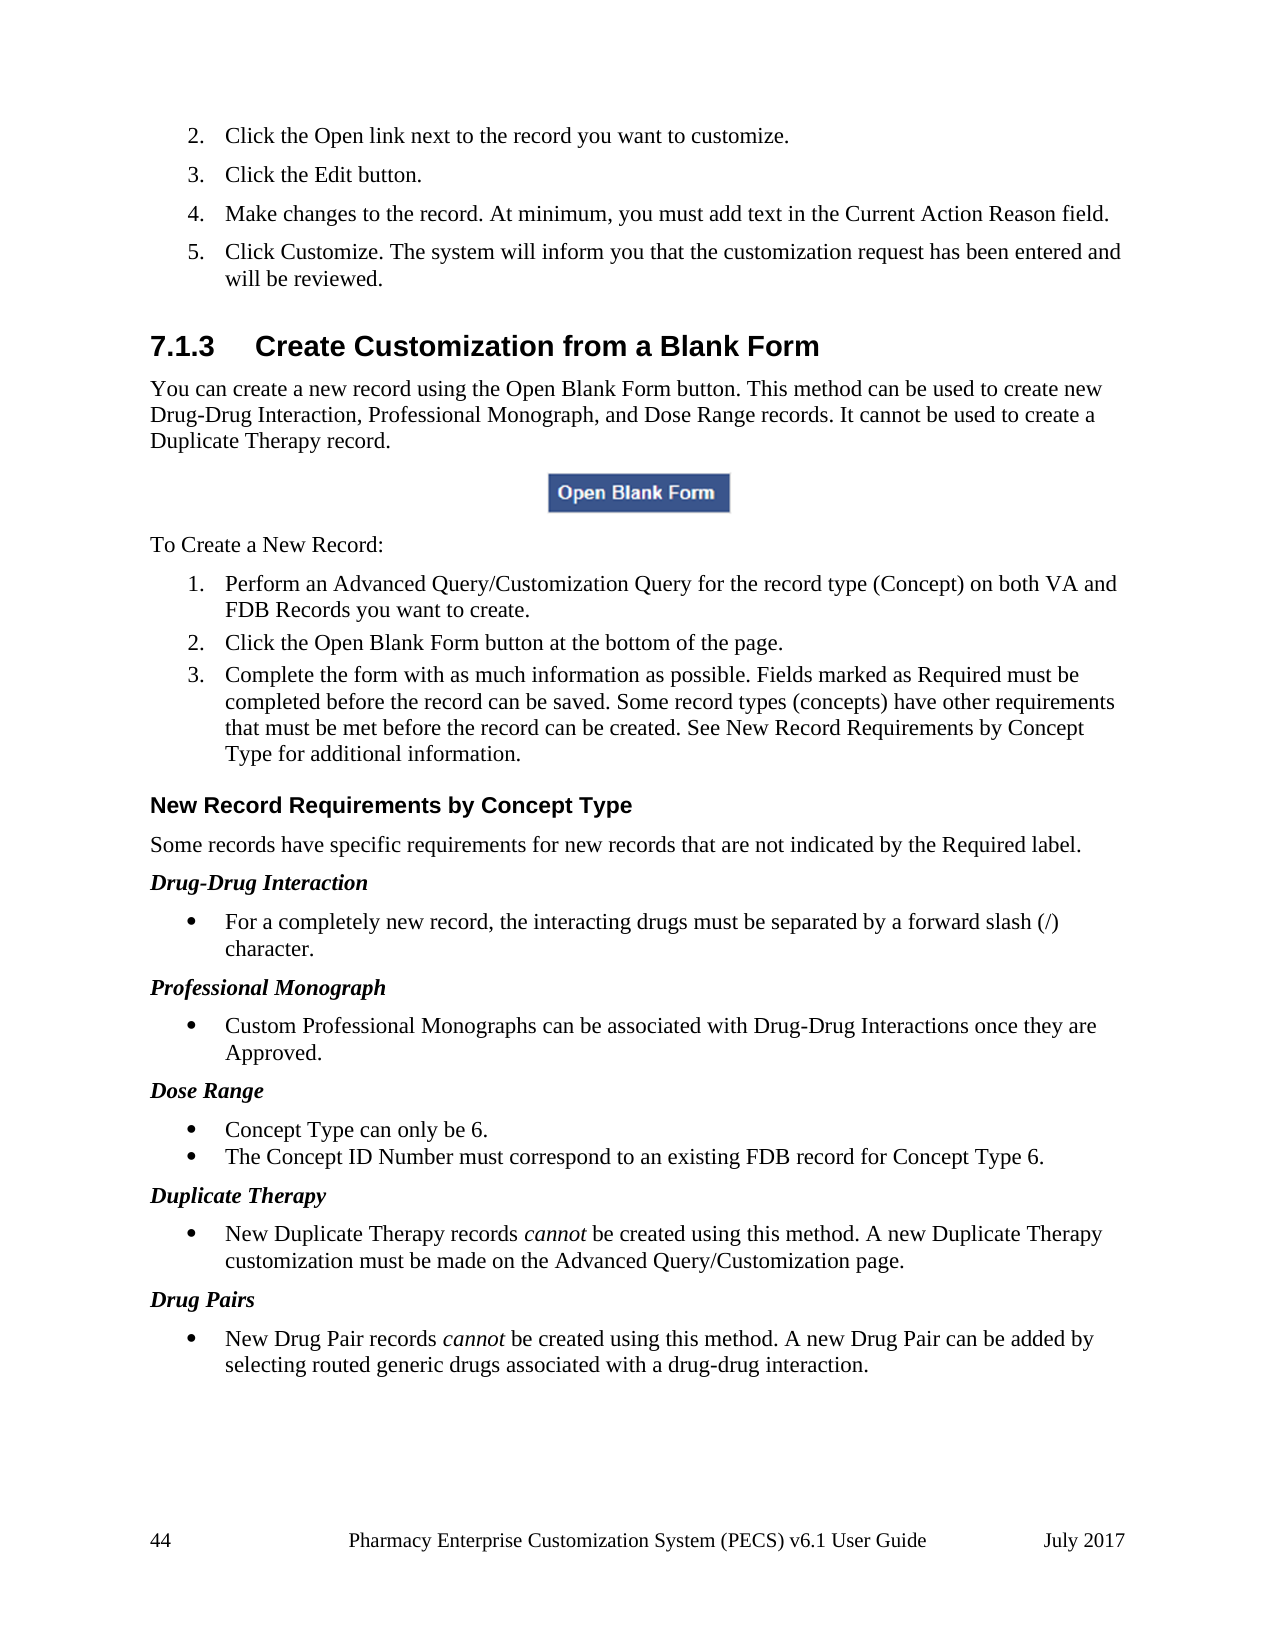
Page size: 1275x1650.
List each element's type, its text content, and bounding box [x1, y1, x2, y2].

text Click the Open link next to the record you want to customize. [187, 122, 1125, 148]
text Drug Pairs [150, 1286, 1125, 1312]
text Click the Edit button. [187, 161, 1125, 187]
list New Duplicate Therapy records cannot be created using this method. A new Duplicate Therapy customization must be made on the Advanced Query/Customization page. [187, 1221, 1125, 1273]
text Professional Monograph [150, 973, 1125, 1000]
text New Record Requirements by Concept Type [150, 792, 1125, 818]
text To Create a New Record: [150, 531, 1125, 557]
list Perform an Advanced Query/Customization Query for the record type (Concept) on both VA and FDB Records you want to create. [187, 570, 1125, 622]
list Concept Type can only be 6. [187, 1116, 1125, 1143]
list The Concept ID Number must correspond to an existing FDB record for Concept Type 6. [187, 1143, 1125, 1169]
text Dose Range [150, 1078, 1125, 1104]
list Click the Open Blank Form button at the bottom of the page. [187, 629, 1125, 655]
text Duplicate Therapy [150, 1182, 1125, 1208]
text Some records have specific requirements for new records that are not indicated by the Required label. [150, 831, 1125, 857]
text Click Customize. The system will inform you that the customization request has been entered and will be reviewed. [187, 238, 1125, 291]
list New Drug Pair records cannot be created using this method. A new Drug Pair can be added by selecting routed generic drugs associated with a drug-drug interaction. [187, 1324, 1125, 1377]
text You can create a new record using the Open Blank Form button. This method can be used to create new Drug-Drug Interaction, Professional Monograph, and Dose Range records. It cannot be used to create a Duplicate Therapy record. [150, 375, 1125, 454]
subtitle Create Customization from a Blank Form [150, 329, 1125, 362]
text Drug-Drug Interaction [150, 869, 1125, 896]
list Complete the form with as much information as possible. Fields marked as Required must be completed before the record can be saved. Some record types (concepts) have other requirements that must be met before the record can be created. See New Record Requirements by Concept Type for additional information. [187, 661, 1125, 767]
picture [537, 466, 738, 519]
list For a completely new record, the interacting drugs must be separated by a forward slash (/) character. [187, 908, 1125, 961]
list Custom Professional Monographs can be associated with Drug-Drug Interactions once they are Approved. [187, 1012, 1125, 1065]
text Make changes to the record. At minimum, you must add text in the Current Action Reason field. [187, 199, 1125, 226]
